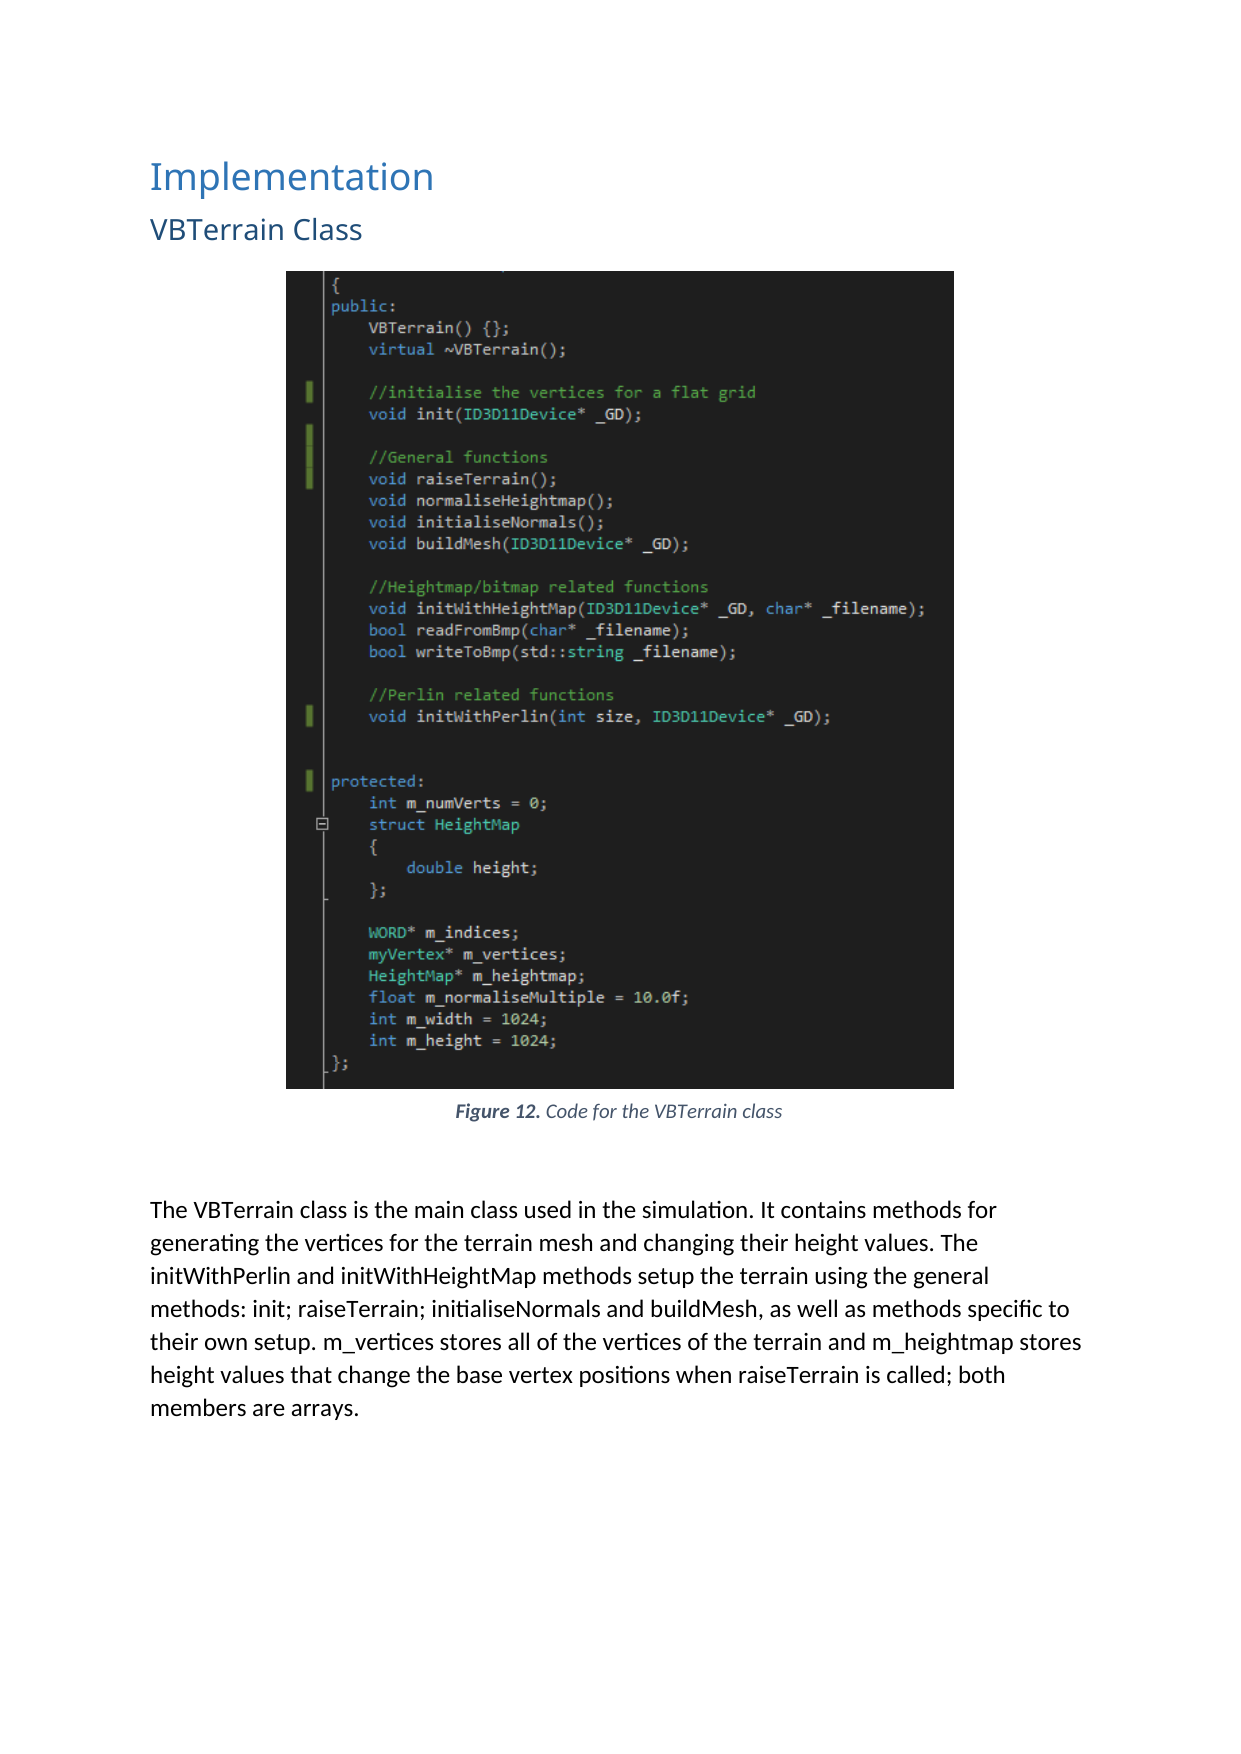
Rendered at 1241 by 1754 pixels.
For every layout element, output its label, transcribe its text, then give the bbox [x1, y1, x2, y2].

subtitle Implementation [150, 150, 1090, 201]
picture [286, 271, 954, 1089]
text The VBTerrain class is the main class used in the simulation. It contains methods for generating the vertices for the terrain mesh and changing their height values. The initWithPerlin and initWithHeightMap methods setup the terrain using the general methods: init; raiseTerrain; initialiseNormals and buildMesh, as well as methods specific to their own setup. m_vertices stores all of the vertices of the terrain and m_heightmap stores height values that change the base vertex positions when raiseTerrain is called; both members are arrays. [150, 1194, 1090, 1422]
subtitle VBTerrain Class [150, 209, 1090, 249]
